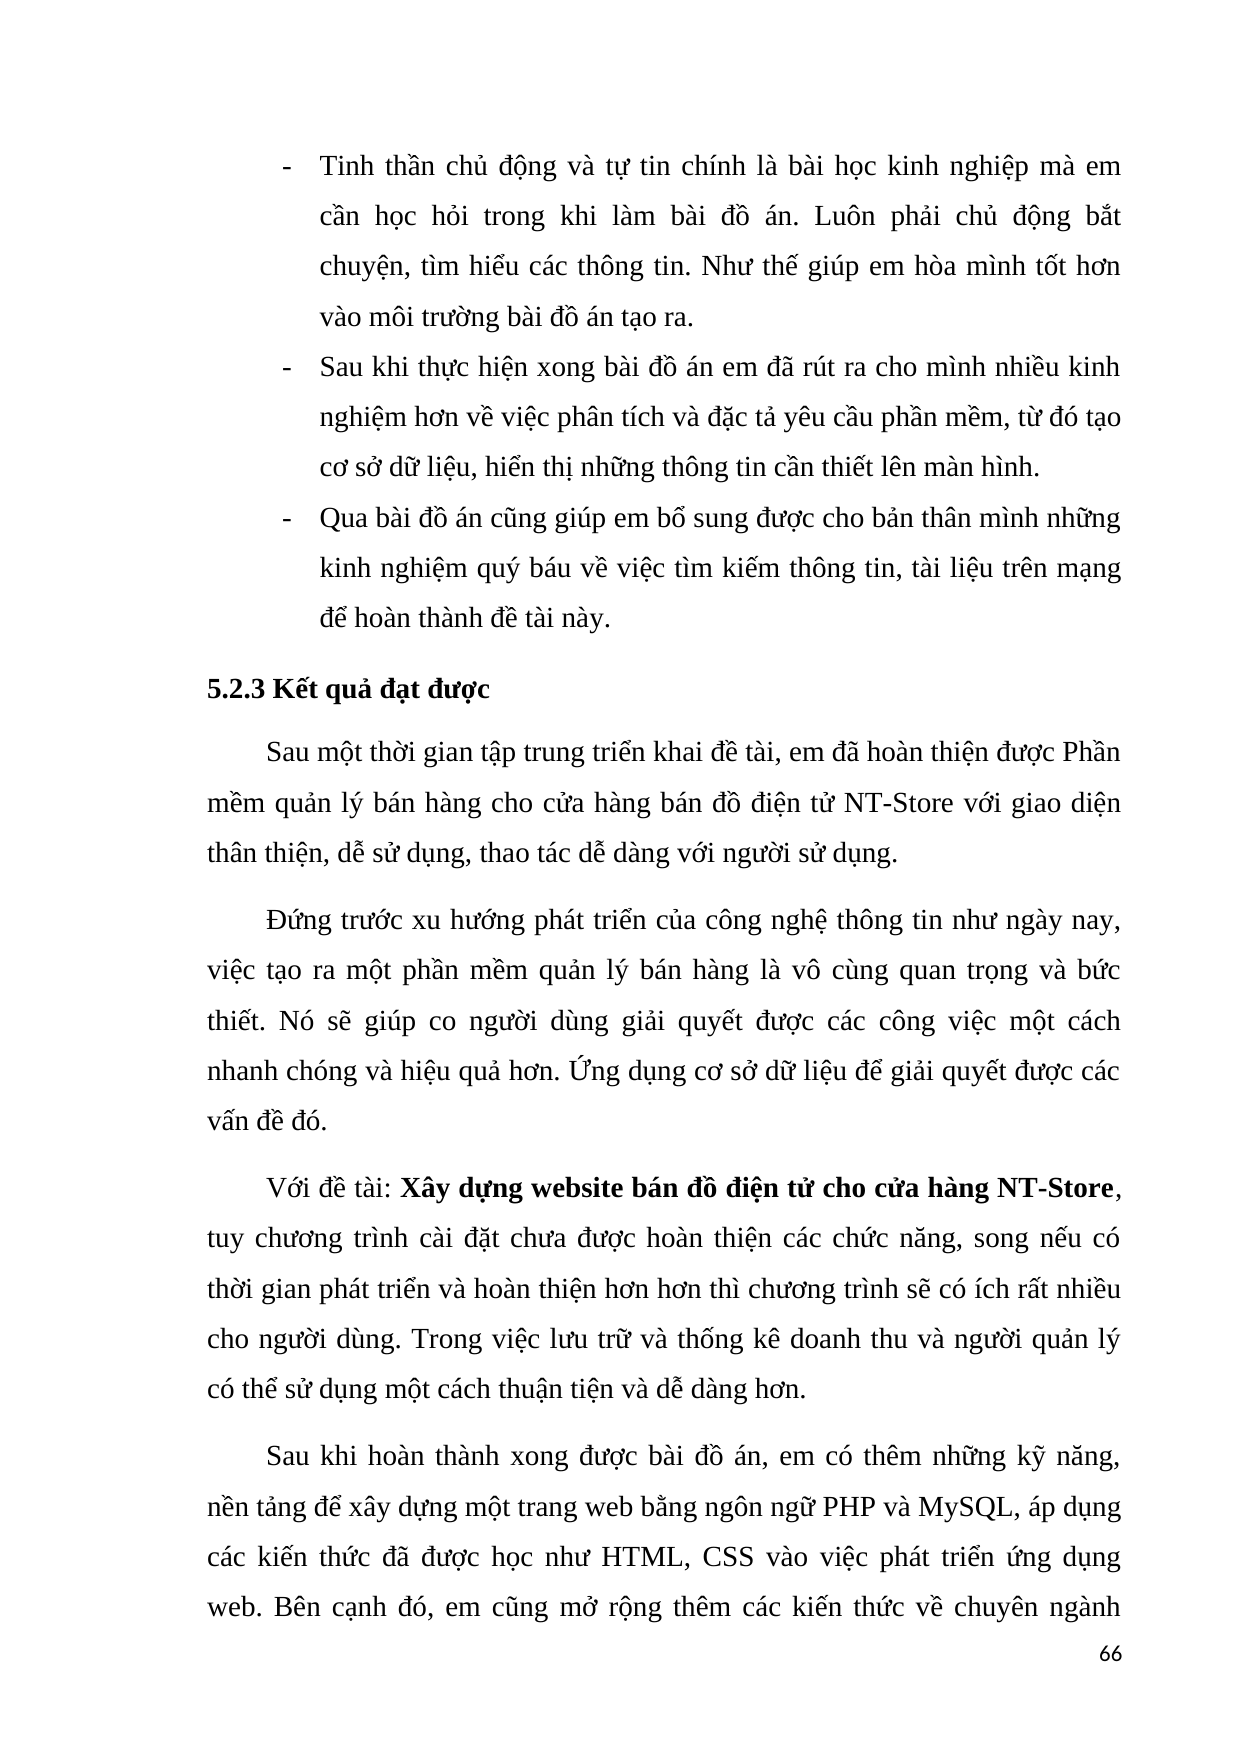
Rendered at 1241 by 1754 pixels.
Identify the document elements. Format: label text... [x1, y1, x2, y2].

list Sau khi thực hiện xong bài đồ án em đã rút ra cho mình nhiều kinh nghiệm hơn về việc phân tích và đặc tả yêu cầu phần mềm, từ đó tạo cơ sở dữ liệu, hiển thị những thông tin cần thiết lên màn hình. [282, 349, 1122, 483]
list Qua bài đồ án cũng giúp em bổ sung được cho bản thân mình những kinh nghiệm quý báu về việc tìm kiếm thông tin, tài liệu trên mạng để hoàn thành đề tài này. [282, 500, 1122, 634]
text Với đề tài: Xây dựng website bán đồ điện tử cho cửa hàng NT-Store, tuy chương trình cài đặt chưa được hoàn thiện các chức năng, song nếu có thời gian phát triển và hoàn thiện hơn hơn thì chương trình sẽ có ích rất nhiều cho người dùng. Trong việc lưu trữ và thống kê doanh thu và người quản lý có thể sử dụng một cách thuận tiện và dễ dàng hơn. [207, 1170, 1122, 1405]
text Đứng trước xu hướng phát triển của công nghệ thông tin như ngày nay, việc tạo ra một phần mềm quản lý bán hàng là vô cùng quan trọng và bức thiết. Nó sẽ giúp co người dùng giải quyết được các công việc một cách nhanh chóng và hiệu quả hơn. Ứng dụng cơ sở dữ liệu để giải quyết được các vấn đề đó. [207, 902, 1122, 1137]
subtitle 5.2.3 Kết quả đạt được [207, 672, 1122, 705]
list Tinh thần chủ động và tự tin chính là bài học kinh nghiệp mà em cần học hỏi trong khi làm bài đồ án. Luôn phải chủ động bắt chuyện, tìm hiểu các thông tin. Như thế giúp em hòa mình tốt hơn vào môi trường bài đồ án tạo ra. [282, 148, 1122, 332]
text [207, 1438, 1122, 1623]
text Sau một thời gian tập trung triển khai đề tài, em đã hoàn thiện được Phần mềm quản lý bán hàng cho cửa hàng bán đồ điện tử NT-Store với giao diện thân thiện, dễ sử dụng, thao tác dễ dàng với người sử dụng. [207, 734, 1122, 869]
